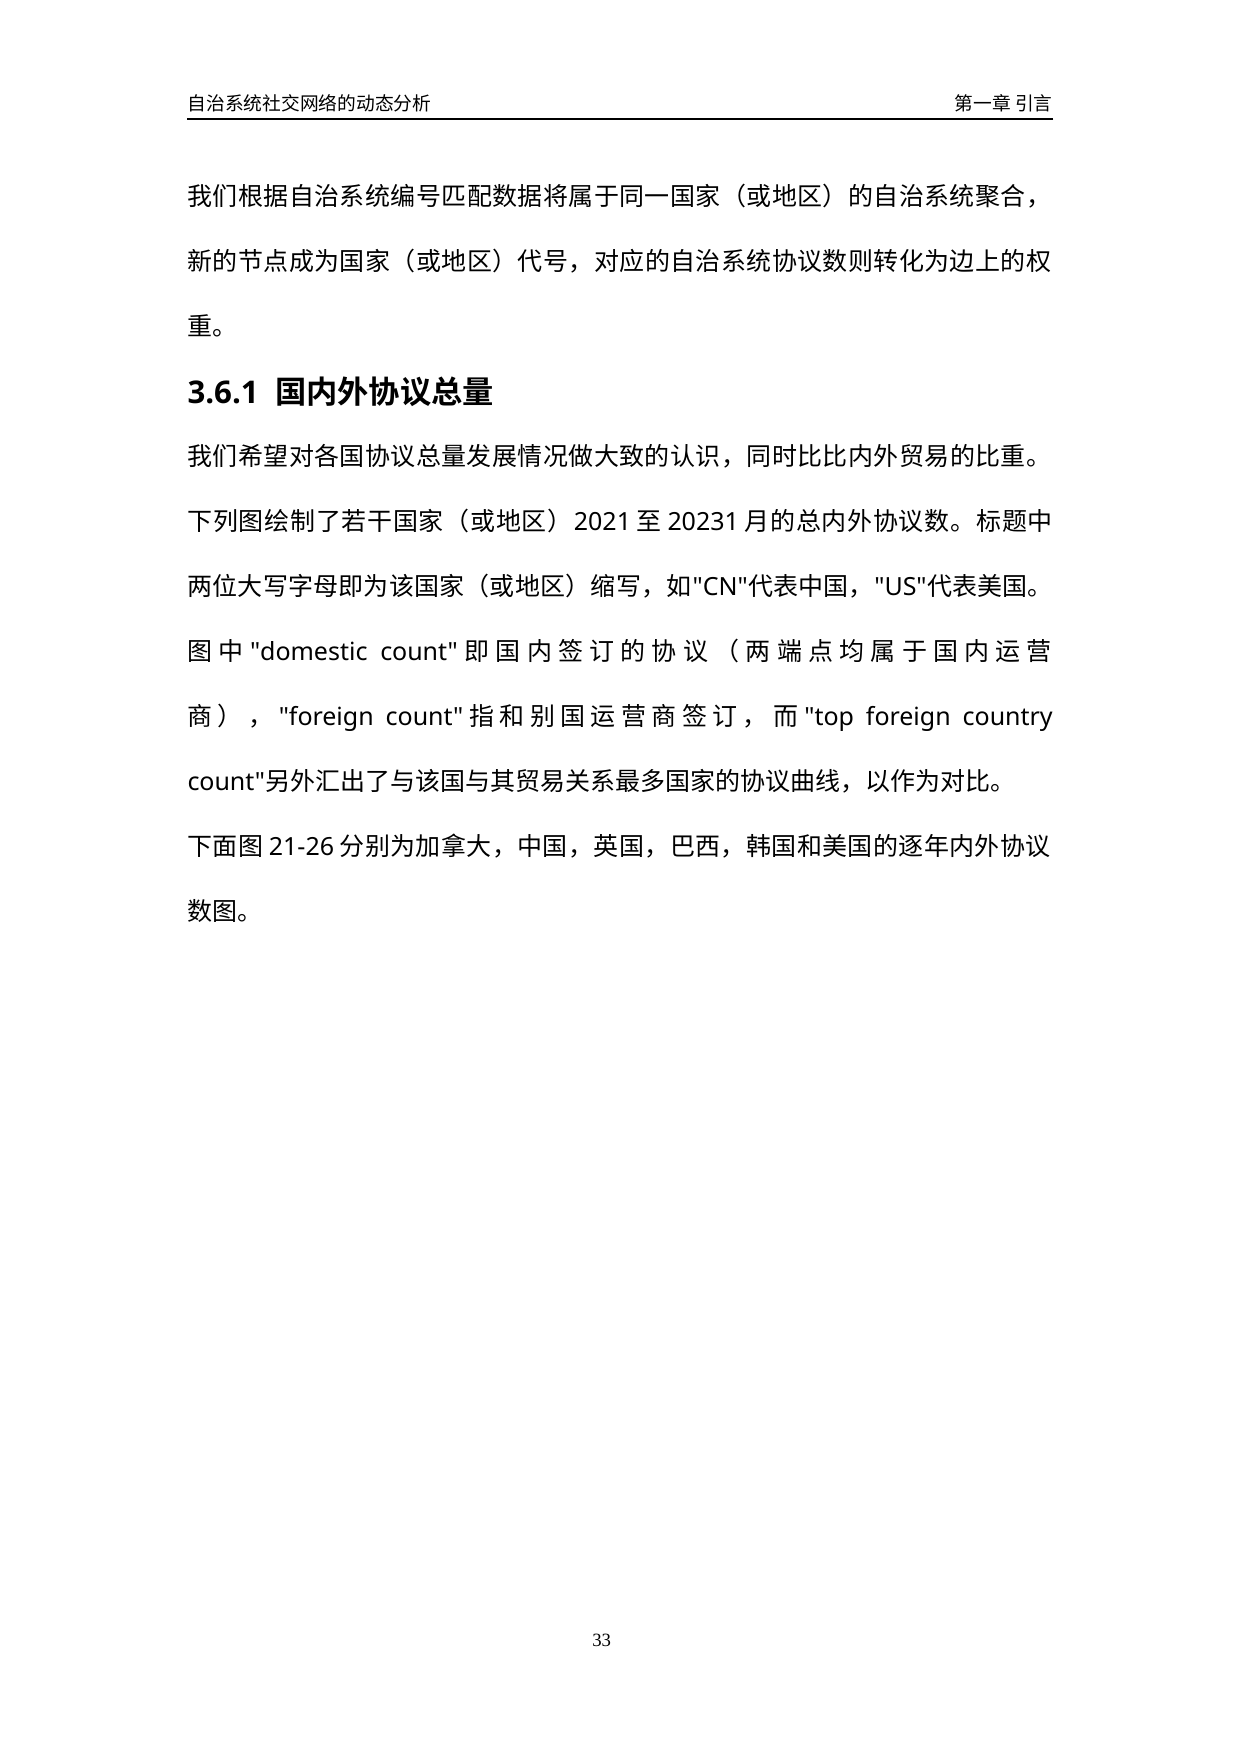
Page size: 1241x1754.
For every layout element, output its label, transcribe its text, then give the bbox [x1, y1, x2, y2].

text 下面图21-26分别为加拿大，中国，英国，巴西，韩国和美国的逐年内外协议数图。 [187, 812, 1053, 942]
text 我们根据自治系统编号匹配数据将属于同一国家（或地区）的自治系统聚合，新的节点成为国家（或地区）代号，对应的自治系统协议数则转化为边上的权重。 [187, 162, 1053, 357]
text 我们希望对各国协议总量发展情况做大致的认识，同时比比内外贸易的比重。下列图绘制了若干国家（或地区）2021至20231月的总内外协议数。标题中两位大写字母即为该国家（或地区）缩写，如"CN"代表中国，"US"代表美国。图中"domestic count"即国内签订的协议（两端点均属于国内运营商），"foreign count"指和别国运营商签订，而"top foreign country count"另外汇出了与该国与其贸易关系最多国家的协议曲线，以作为对比。 [187, 422, 1053, 812]
text 3.6.1 国内外协议总量 [187, 357, 1053, 422]
